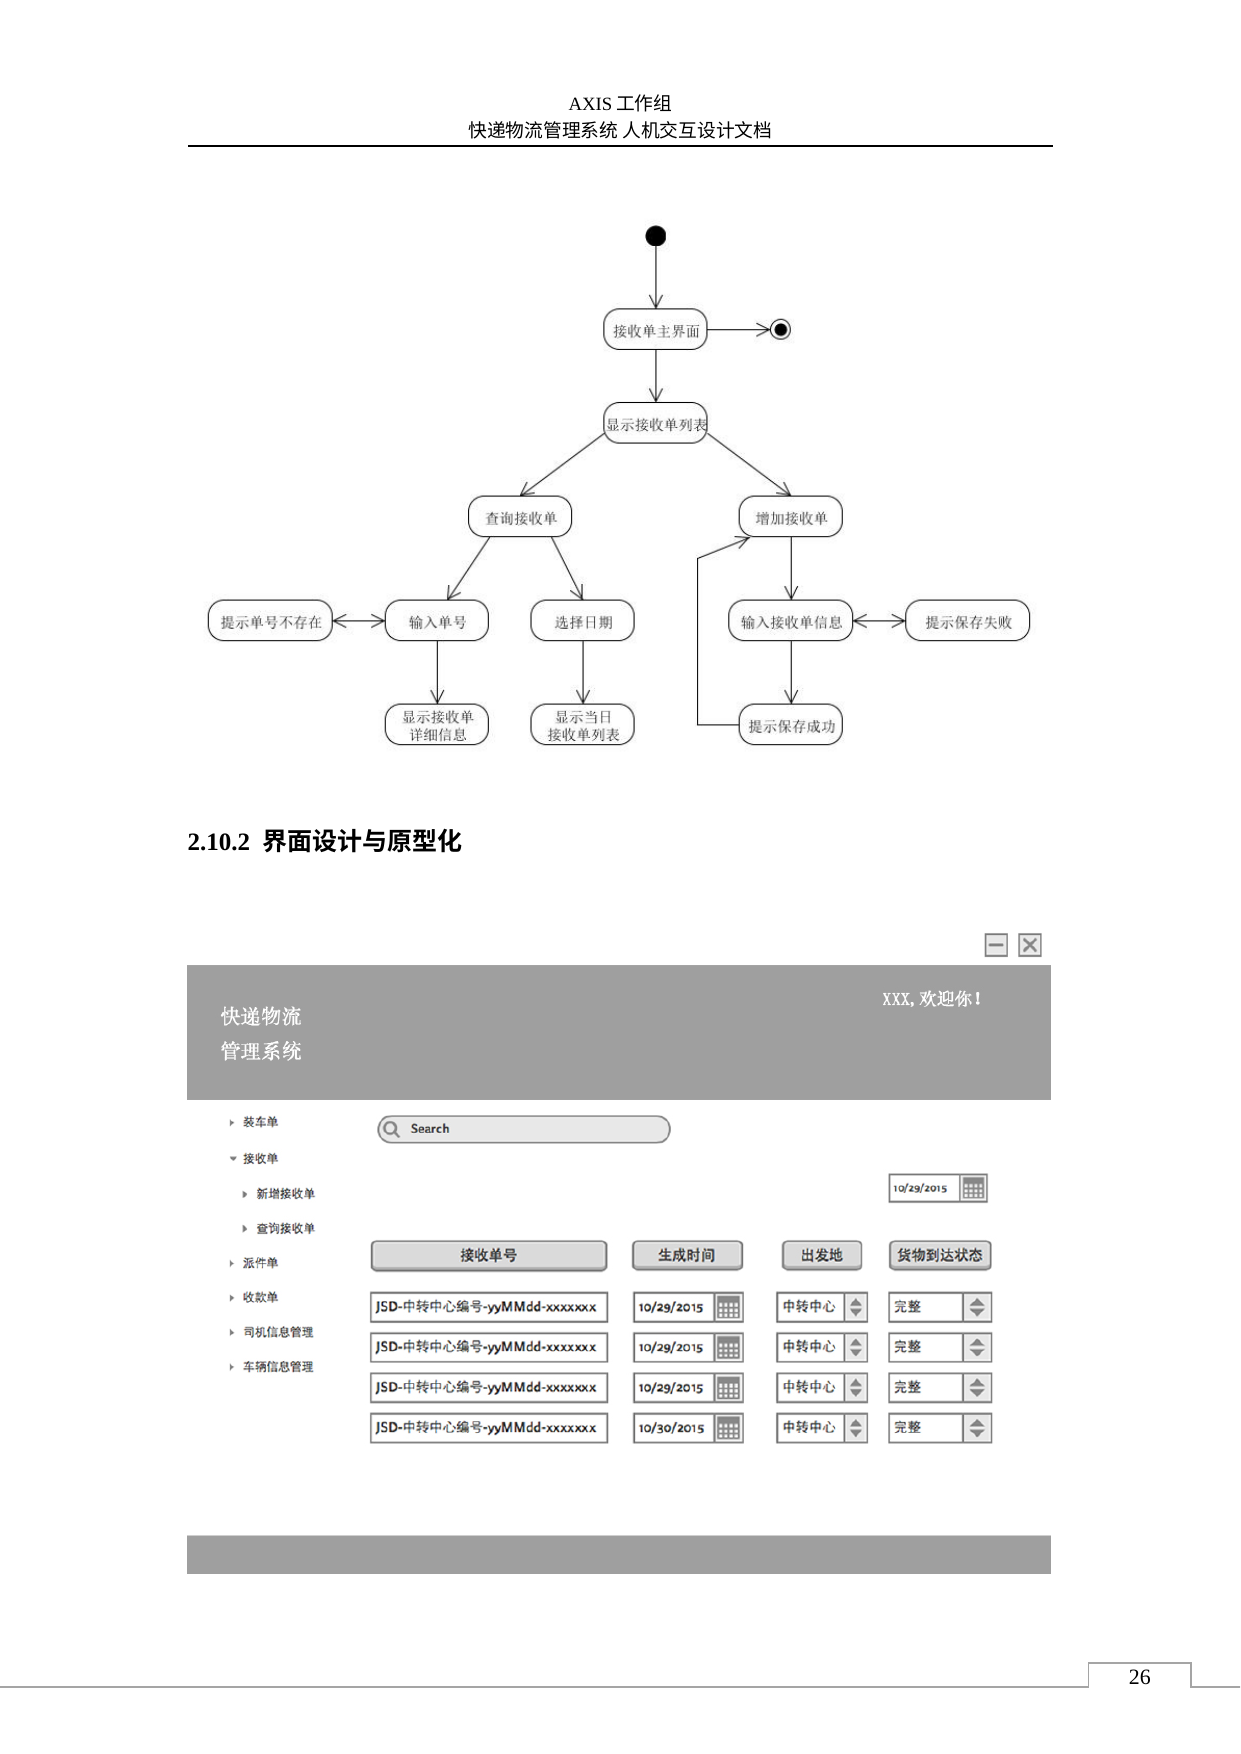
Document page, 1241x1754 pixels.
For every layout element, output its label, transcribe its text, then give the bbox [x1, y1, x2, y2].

subtitle 界面设计与原型化 [187, 807, 1053, 872]
picture [187, 194, 1051, 766]
picture [187, 925, 1051, 1574]
